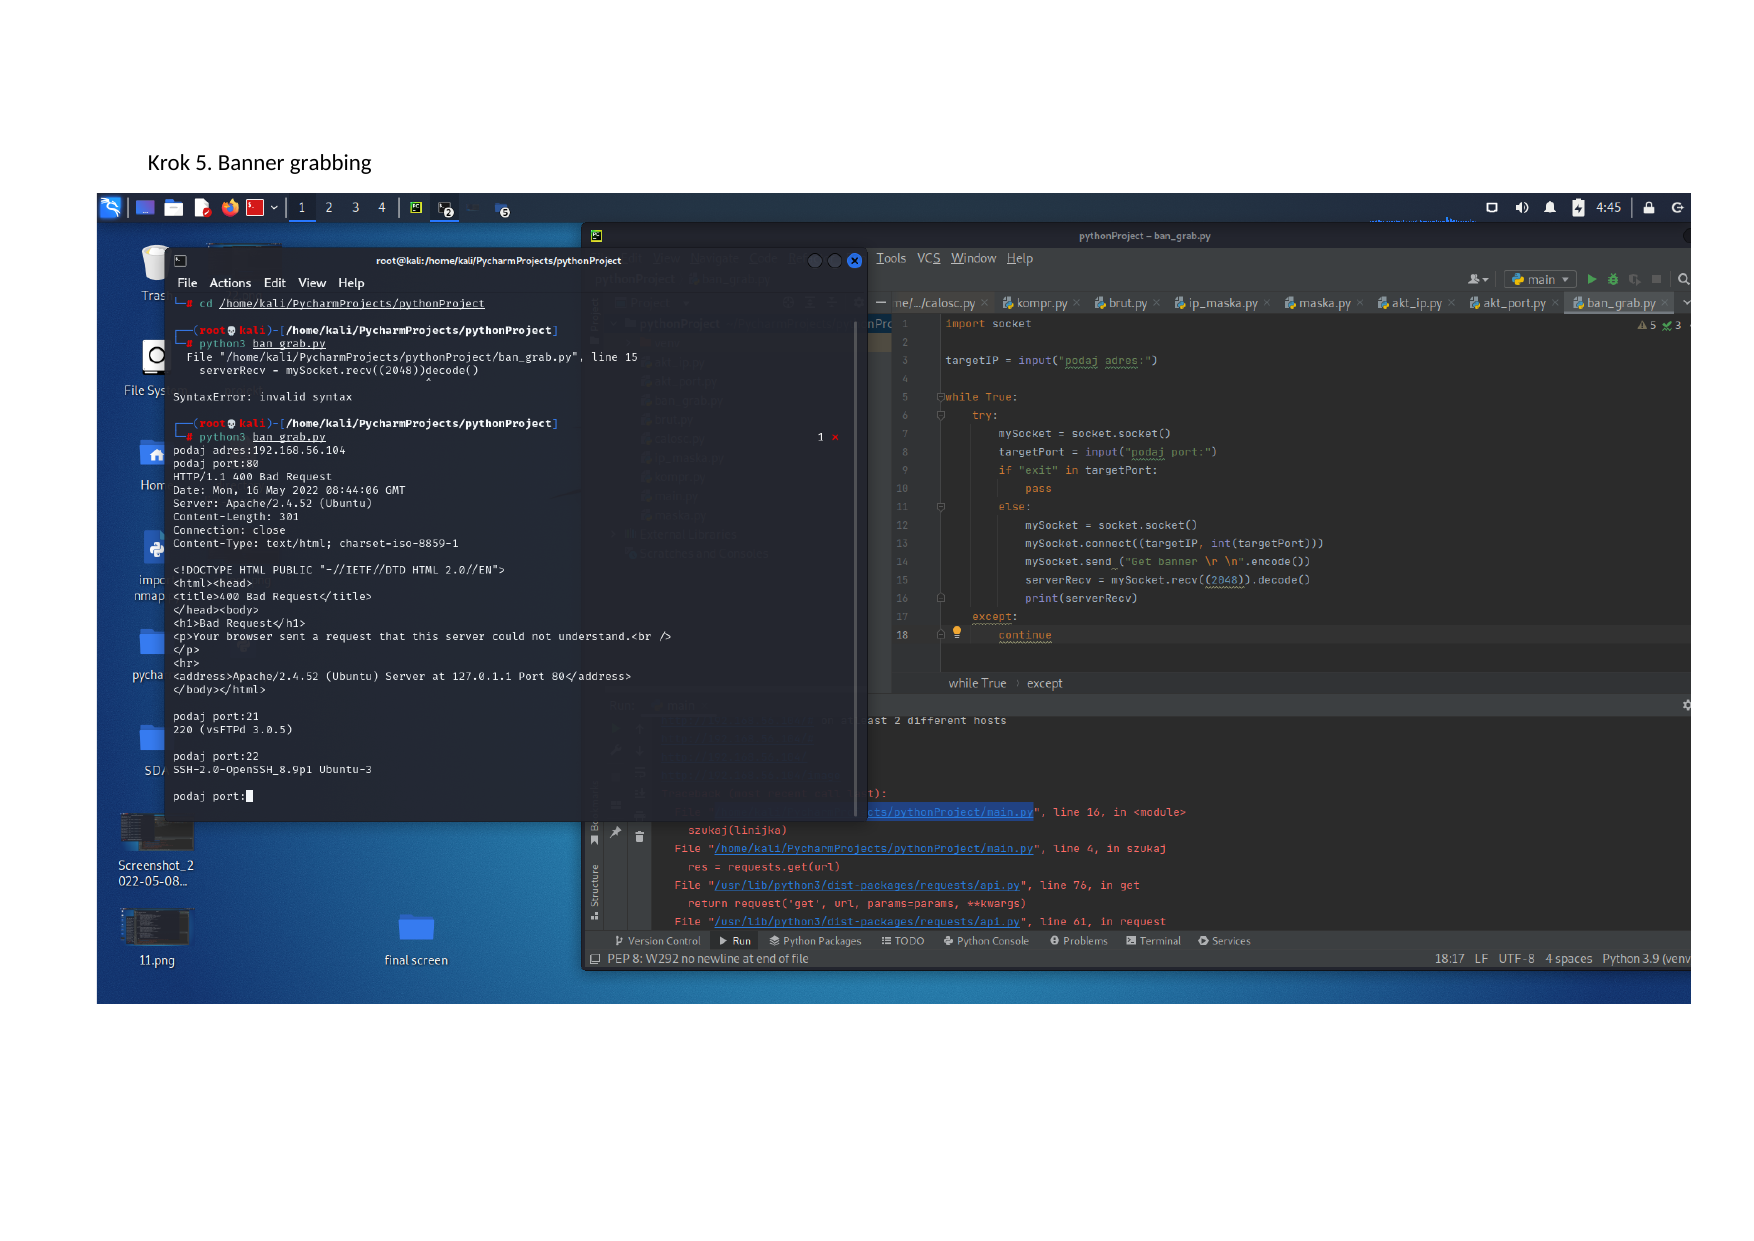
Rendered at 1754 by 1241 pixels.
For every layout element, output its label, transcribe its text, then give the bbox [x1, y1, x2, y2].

picture [96, 193, 1691, 1004]
text Krok 5. Banner grabbing [148, 148, 1606, 176]
